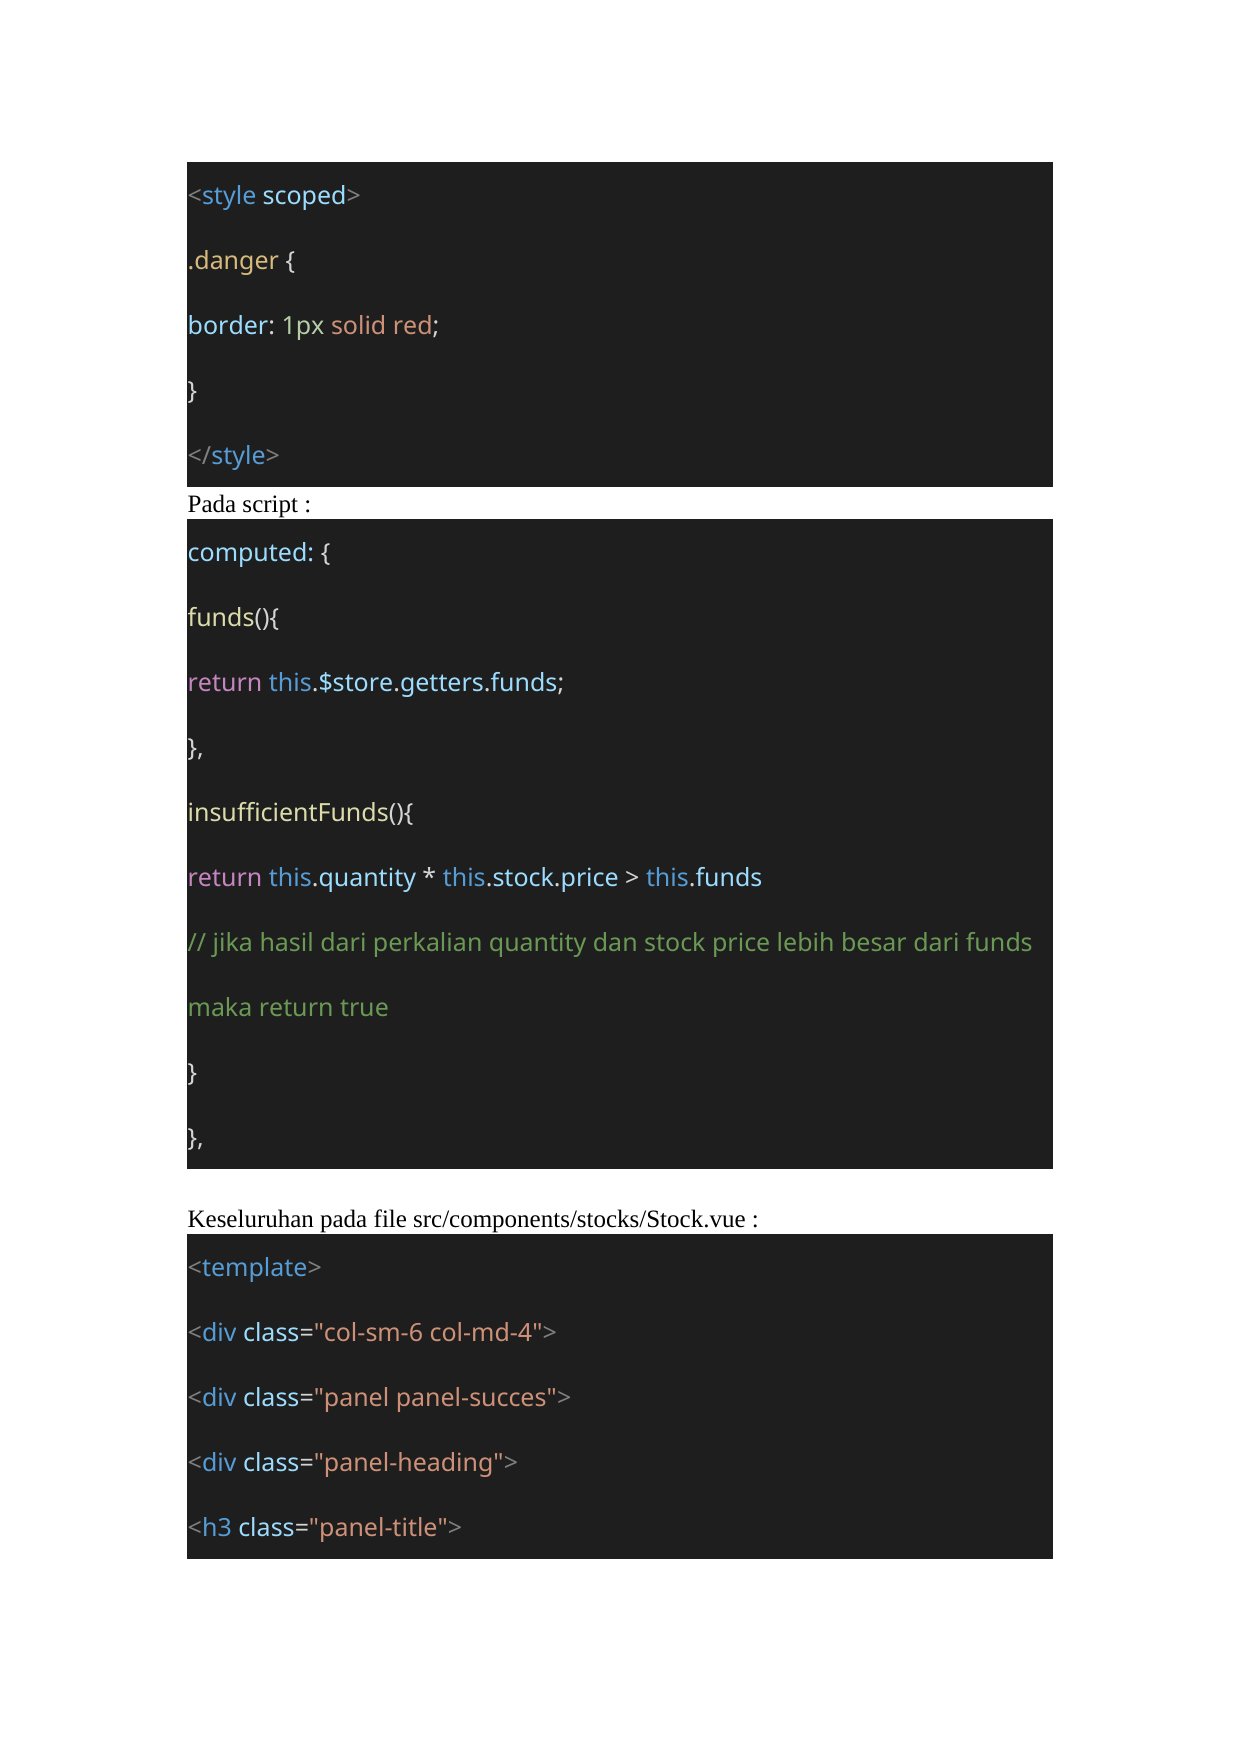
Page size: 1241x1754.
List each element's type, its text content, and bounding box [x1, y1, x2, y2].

text // jika hasil dari perkalian quantity dan stock price lebih besar dari funds maka return true [187, 909, 1053, 1039]
text } [187, 357, 1053, 422]
text computed: { [187, 519, 1053, 584]
list Pada script : [187, 487, 1053, 519]
text return this.quantity * this.stock.price > this.funds [187, 844, 1053, 909]
text }, [187, 1104, 1053, 1169]
text <div class="panel panel-succes"> [187, 1364, 1053, 1429]
text insufficientFunds(){ [187, 779, 1053, 844]
text <template> [187, 1234, 1053, 1299]
text .danger { [187, 227, 1053, 292]
text </style> [187, 422, 1053, 487]
text <style scoped> [187, 162, 1053, 227]
list Keseluruhan pada file src/components/stocks/Stock.vue : [187, 1202, 1053, 1234]
text }, [187, 714, 1053, 779]
text <div class="col-sm-6 col-md-4"> [187, 1299, 1053, 1364]
text <div class="panel-heading"> [187, 1429, 1053, 1494]
text <h3 class="panel-title"> [187, 1494, 1053, 1559]
text } [187, 1039, 1053, 1104]
text border: 1px solid red; [187, 292, 1053, 357]
text return this.$store.getters.funds; [187, 649, 1053, 714]
text funds(){ [187, 584, 1053, 649]
